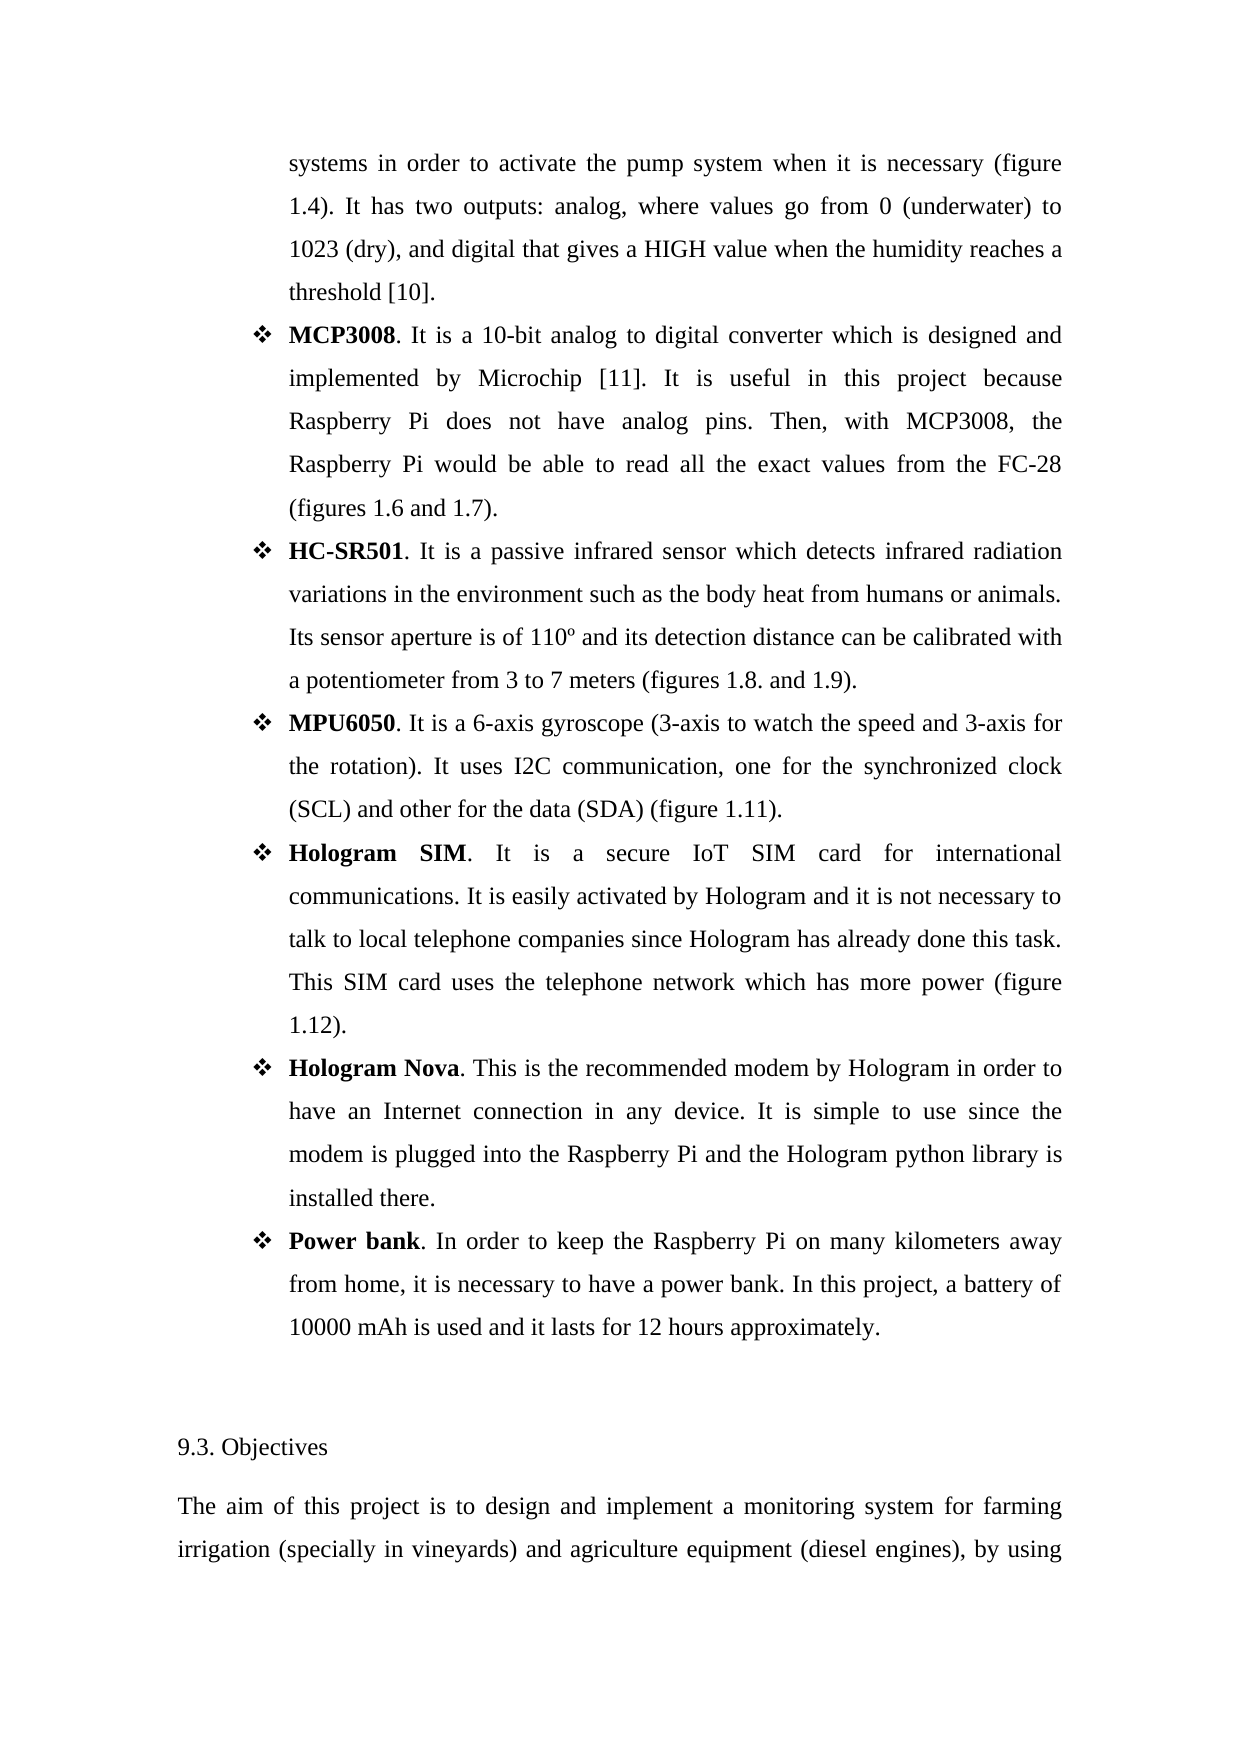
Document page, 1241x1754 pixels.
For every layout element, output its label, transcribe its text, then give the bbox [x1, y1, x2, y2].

list Power bank. In order to keep the Raspberry Pi on many kilometers away from home, it is necessary to have a power bank. In this project, a battery of 10000 mAh is used and it lasts for 12 hours approximately. [251, 1226, 1063, 1341]
list MPU6050. It is a 6-axis gyroscope (3-axis to watch the speed and 3-axis for the rotation). It uses I2C communication, one for the synchronized clock (SCL) and other for the data (SDA) (figure 1.11). [251, 708, 1063, 823]
list HC-SR501. It is a passive infrared sensor which detects infrared radiation variations in the environment such as the body heat from humans or animals. Its sensor aperture is of 110º and its detection distance can be calibrated with a potentiometer from 3 to 7 meters (figures 1.8. and 1.9). [251, 536, 1063, 694]
text 9.3. Objectives [177, 1432, 1063, 1460]
list MCP3008. It is a 10-bit analog to digital converter which is designed and implemented by Microchip [11]. It is useful in this project because Raspberry Pi does not have analog pins. Then, with MCP3008, the Raspberry Pi would be able to read all the exact values from the FC-28 (figures 1.6 and 1.7). [251, 320, 1063, 521]
list Hologram Nova. This is the recommended modem by Hologram in order to have an Internet connection in any device. It is simple to use since the modem is plugged into the Raspberry Pi and the Hologram python library is installed there. [251, 1053, 1063, 1211]
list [251, 148, 1063, 306]
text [177, 1491, 1063, 1563]
list Hologram SIM. It is a secure IoT SIM card for international communications. It is easily activated by Hologram and it is not necessary to talk to local telephone companies since Hologram has already done this task. This SIM card uses the telephone network which has more power (figure 1.12). [251, 838, 1063, 1039]
